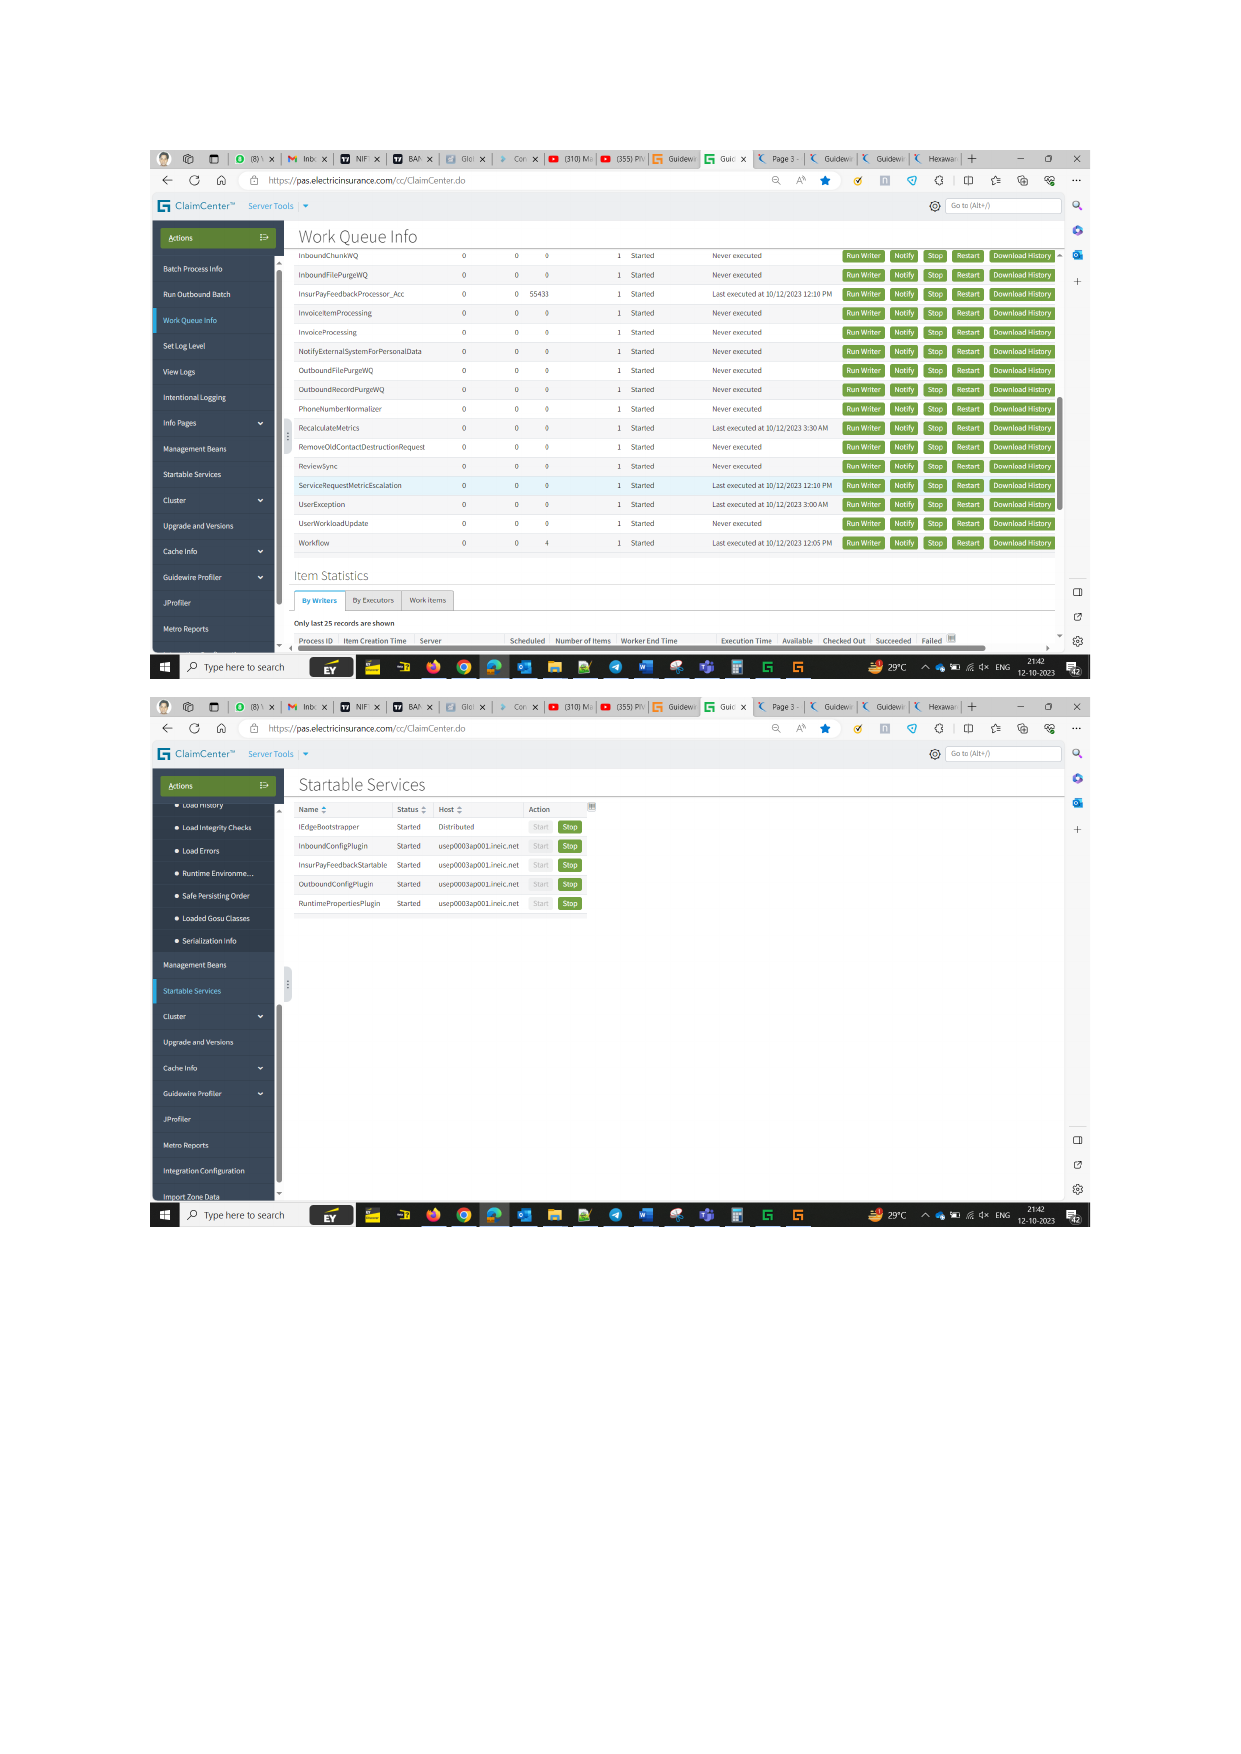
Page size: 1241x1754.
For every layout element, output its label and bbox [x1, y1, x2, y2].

picture [150, 697, 1091, 1227]
picture [150, 150, 1091, 679]
